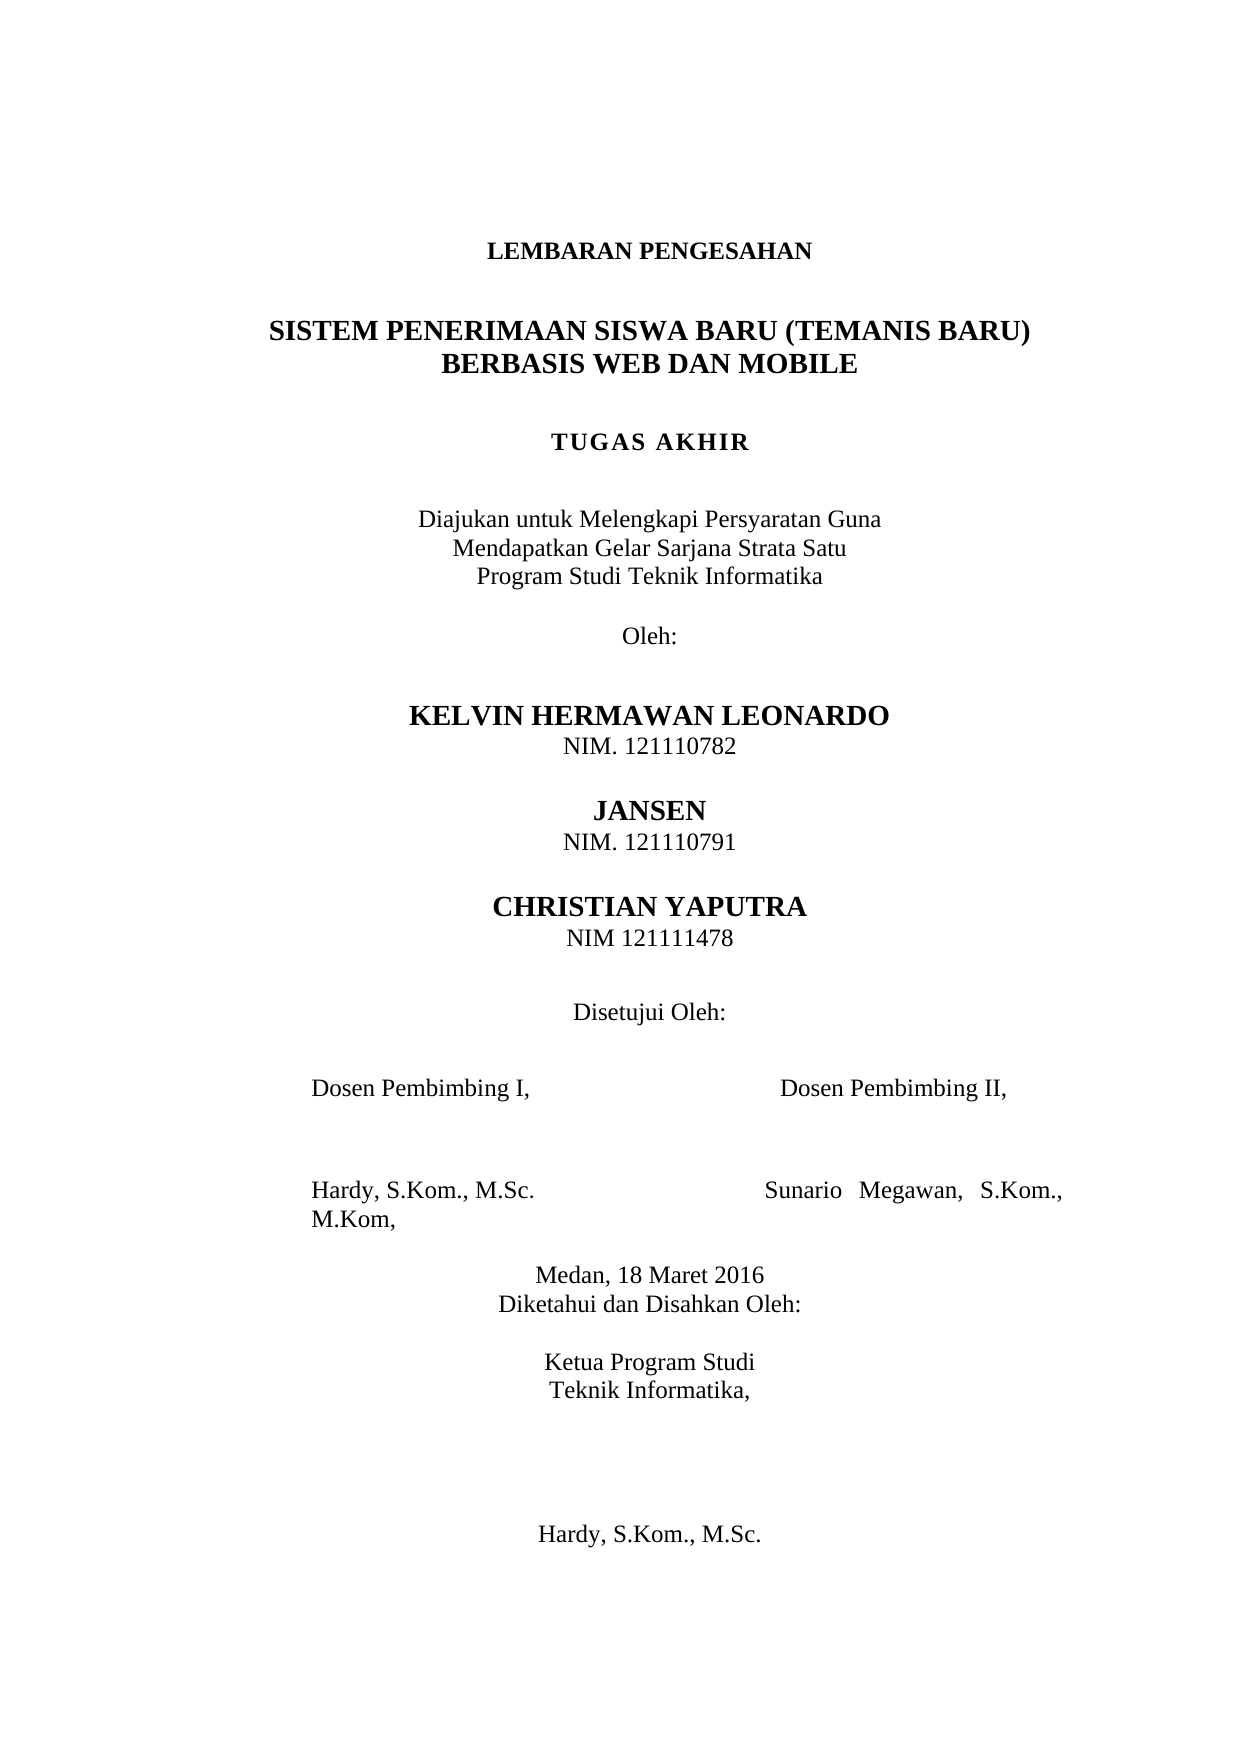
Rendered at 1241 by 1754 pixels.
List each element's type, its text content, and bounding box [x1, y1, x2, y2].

text Disetujui Oleh: [236, 997, 1063, 1026]
text Teknik Informatika, [236, 1376, 1063, 1404]
text TUGAS AKHIR [236, 427, 1063, 456]
text Hardy, S.Kom., M.Sc. [236, 1519, 1063, 1548]
text Medan, 18 Maret 2016 [236, 1261, 1063, 1289]
text NIM 121111478 [236, 923, 1063, 951]
text KELVIN HERMAWAN LEONARDO [236, 698, 1063, 731]
text JANSEN [236, 793, 1063, 827]
text NIM. 121110791 [236, 827, 1063, 856]
text Diajukan untuk Melengkapi Persyaratan Guna [236, 504, 1063, 533]
text LEMBARAN PENGESAHAN [236, 236, 1063, 265]
text Diketahui dan Disahkan Oleh: [236, 1289, 1063, 1318]
text Mendapatkan Gelar Sarjana Strata Satu [236, 533, 1063, 561]
text Dosen Pembimbing I, Dosen Pembimbing II, [236, 1073, 1063, 1102]
text CHRISTIAN YAPUTRA [236, 889, 1063, 923]
text Hardy, S.Kom., M.Sc. Sunario Megawan, S.Kom., M.Kom, [311, 1175, 1063, 1233]
text SISTEM PENERIMAAN SISWA BARU (TEMANIS BARU) BERBASIS WEB DAN MOBILE [236, 313, 1063, 380]
text Program Studi Teknik Informatika [236, 561, 1063, 590]
text Ketua Program Studi [236, 1347, 1063, 1376]
text Oleh: [236, 621, 1063, 650]
text NIM. 121110782 [236, 731, 1063, 760]
